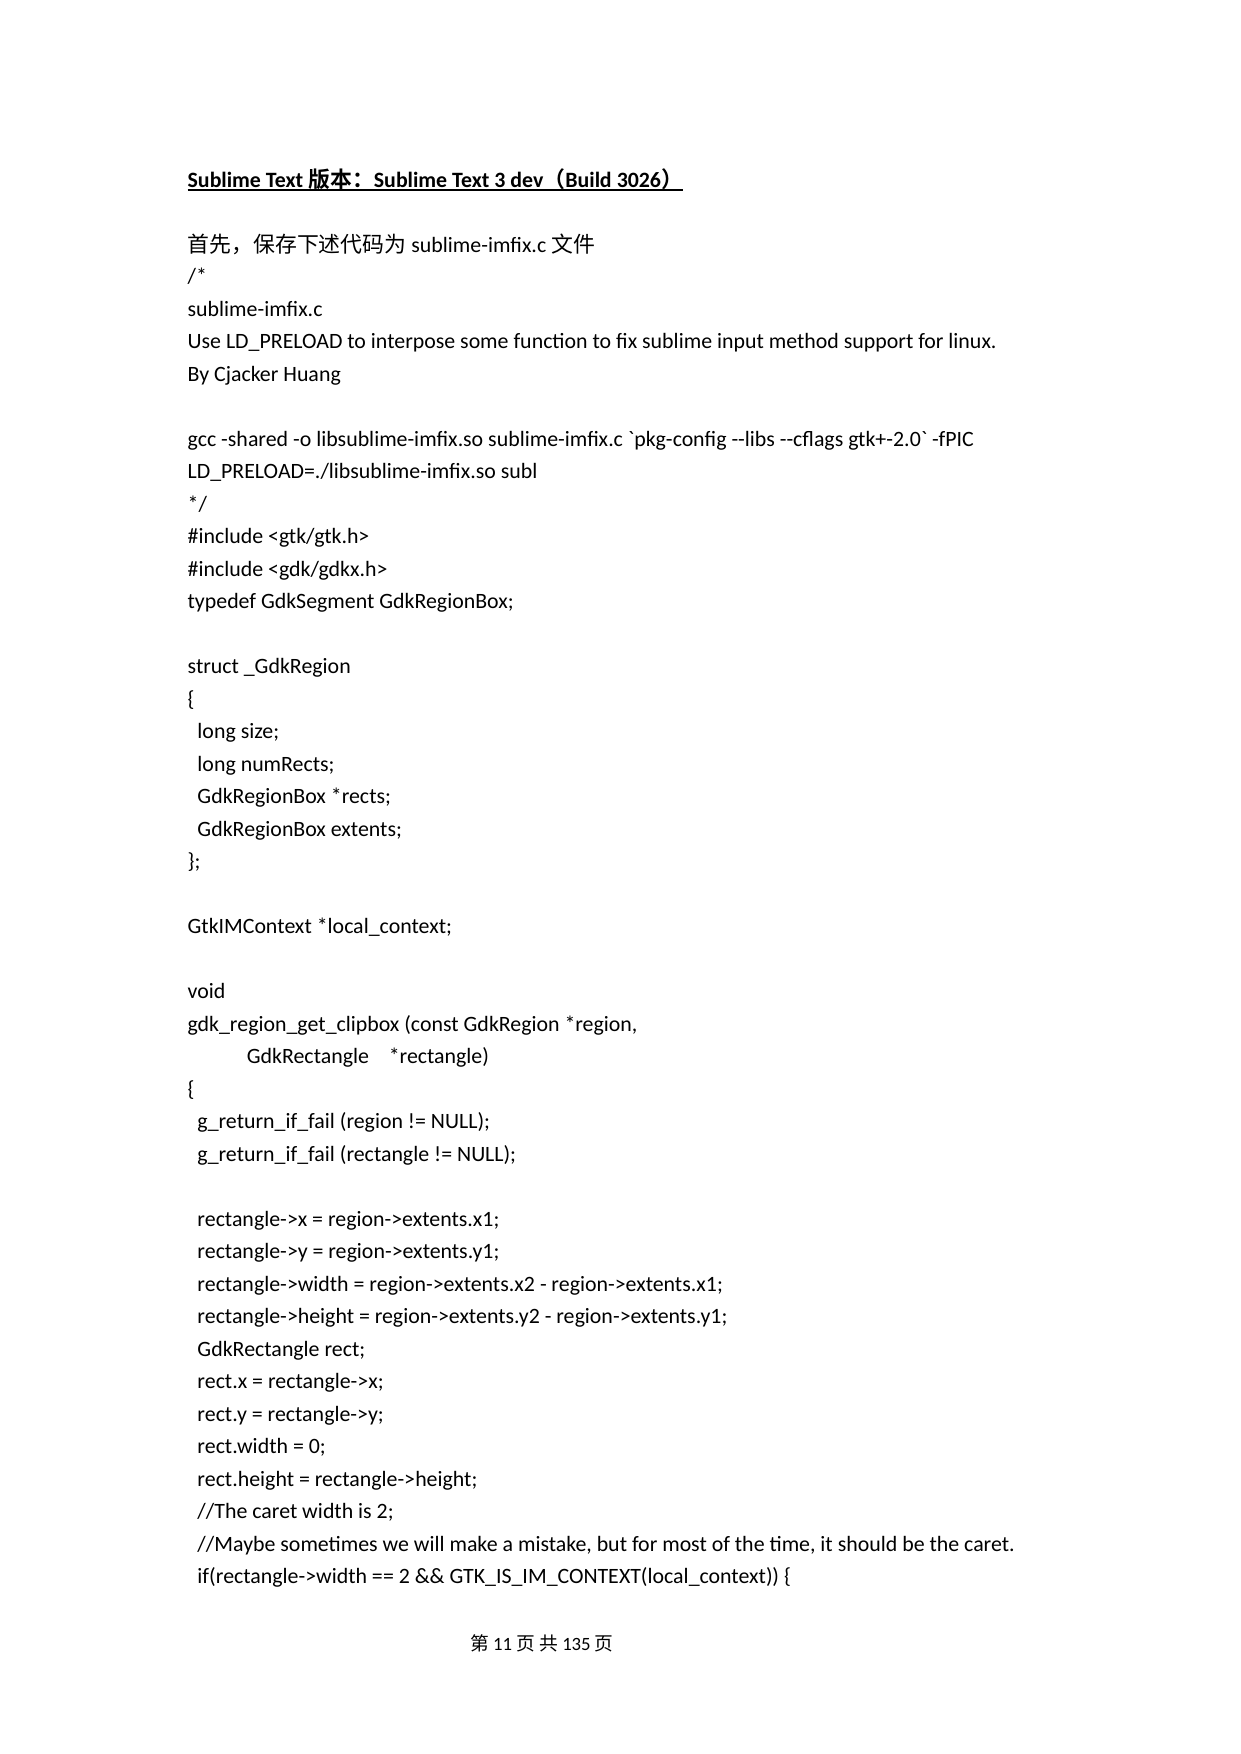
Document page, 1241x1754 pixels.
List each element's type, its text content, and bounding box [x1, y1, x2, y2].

text /* [187, 259, 1053, 292]
text struct _GdkRegion [187, 649, 1053, 682]
text rect.height = rectangle->height; [187, 1462, 1053, 1494]
text g_return_if_fail (region != NULL); [187, 1104, 1053, 1137]
text Sublime Text 版本：Sublime Text 3 dev（Build 3026） [187, 162, 1053, 194]
text { [187, 1072, 1053, 1104]
text { [187, 682, 1053, 714]
text rectangle->y = region->extents.y1; [187, 1234, 1053, 1267]
text By Cjacker Huang [187, 357, 1053, 389]
text long numRects; [187, 747, 1053, 779]
text 首先，保存下述代码为 sublime-imfix.c 文件 [187, 227, 1053, 259]
text GdkRegionBox extents; [187, 812, 1053, 844]
text gdk_region_get_clipbox (const GdkRegion *region, [187, 1007, 1053, 1039]
text #include <gtk/gtk.h> [187, 519, 1053, 552]
text GdkRectangle *rectangle) [187, 1039, 1053, 1072]
text typedef GdkSegment GdkRegionBox; [187, 584, 1053, 617]
text rectangle->x = region->extents.x1; [187, 1202, 1053, 1234]
text #include <gdk/gdkx.h> [187, 552, 1053, 584]
text */ [187, 487, 1053, 519]
text //The caret width is 2; [187, 1494, 1053, 1527]
text Use LD_PRELOAD to interpose some function to fix sublime input method support for linux. [187, 324, 1053, 357]
text if(rectangle->width == 2 && GTK_IS_IM_CONTEXT(local_context)) { [187, 1559, 1053, 1592]
text rect.width = 0; [187, 1429, 1053, 1462]
text //Maybe sometimes we will make a mistake, but for most of the time, it should be the caret. [187, 1527, 1053, 1559]
text rect.x = rectangle->x; [187, 1364, 1053, 1397]
text long size; [187, 714, 1053, 747]
text g_return_if_fail (rectangle != NULL); [187, 1137, 1053, 1169]
text }; [187, 844, 1053, 877]
text sublime-imfix.c [187, 292, 1053, 324]
text GdkRectangle rect; [187, 1332, 1053, 1364]
text void [187, 974, 1053, 1007]
text rectangle->height = region->extents.y2 - region->extents.y1; [187, 1299, 1053, 1332]
text GdkRegionBox *rects; [187, 779, 1053, 812]
text gcc -shared -o libsublime-imfix.so sublime-imfix.c `pkg-config --libs --cflags gtk+-2.0` -fPIC [187, 422, 1053, 454]
text GtkIMContext *local_context; [187, 909, 1053, 942]
text LD_PRELOAD=./libsublime-imfix.so subl [187, 454, 1053, 487]
text rectangle->width = region->extents.x2 - region->extents.x1; [187, 1267, 1053, 1299]
text rect.y = rectangle->y; [187, 1397, 1053, 1429]
